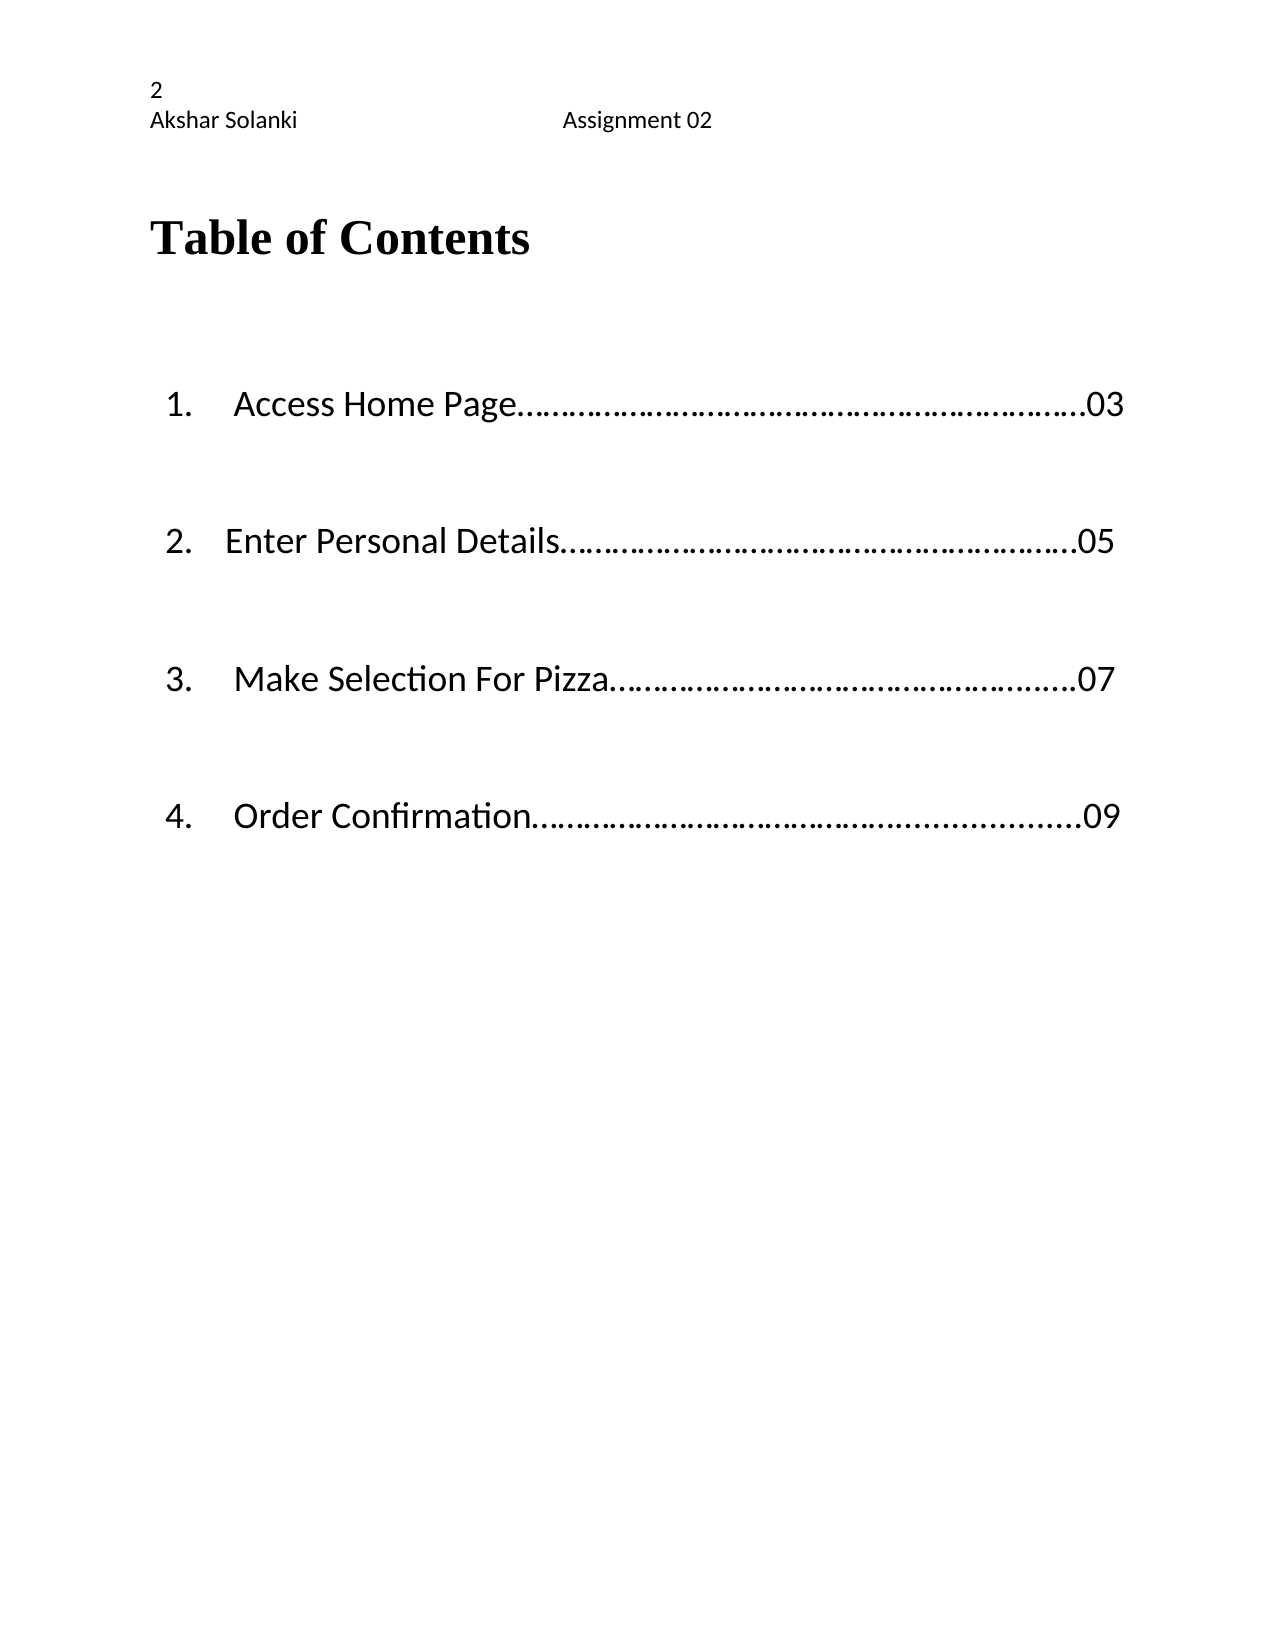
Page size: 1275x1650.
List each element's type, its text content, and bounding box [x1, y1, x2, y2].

text Table of Contents [150, 207, 1125, 265]
list Make Selection For Pizza…………………………………………..….07 [165, 655, 1125, 701]
list Access Home Page…………………………………………………………03 [165, 380, 1125, 426]
list Enter Personal Details……………………………………………………05 [165, 517, 1125, 563]
list Order Confirmation……………………………………....................09 [165, 792, 1125, 838]
